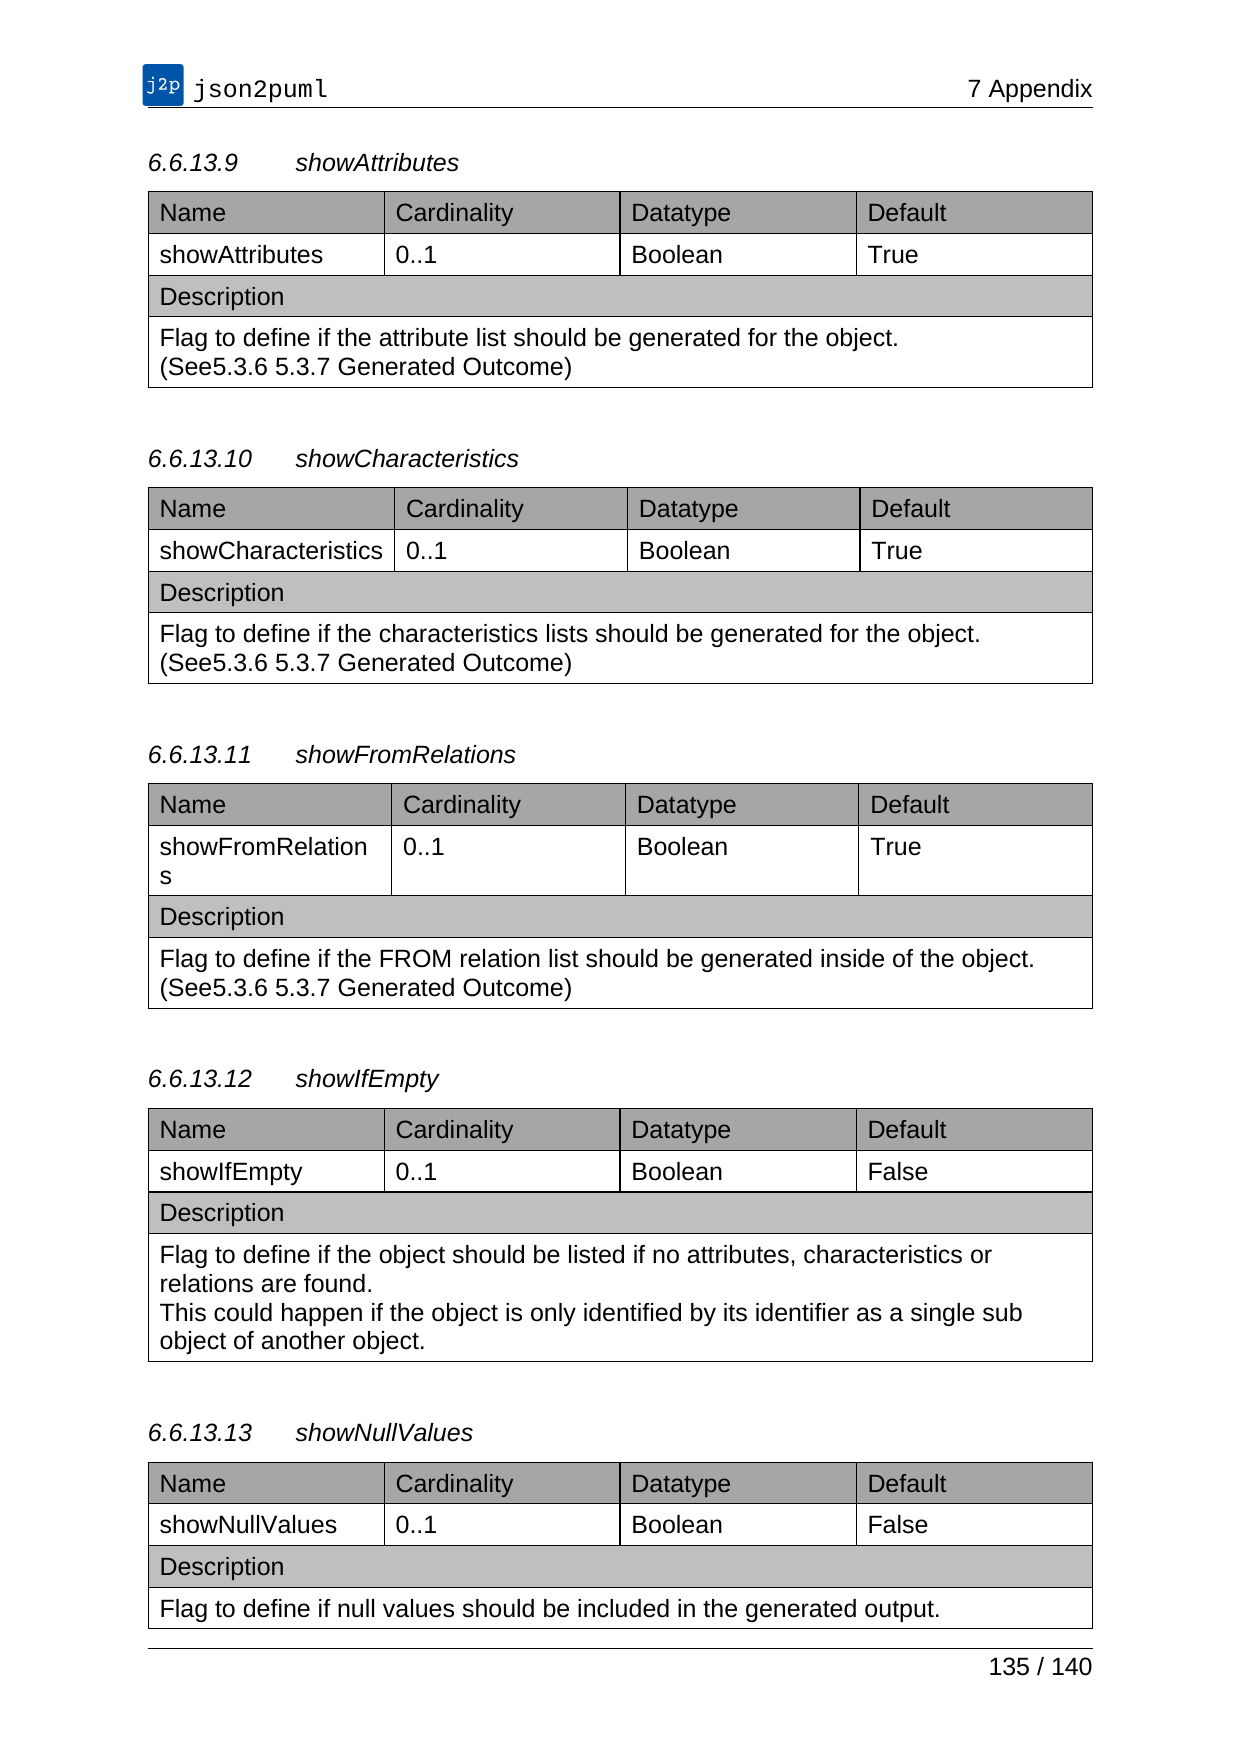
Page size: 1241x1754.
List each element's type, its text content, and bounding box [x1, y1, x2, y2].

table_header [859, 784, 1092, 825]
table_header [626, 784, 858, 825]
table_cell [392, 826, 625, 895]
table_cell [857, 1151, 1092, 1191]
subtitle showFromRelations [148, 740, 1093, 768]
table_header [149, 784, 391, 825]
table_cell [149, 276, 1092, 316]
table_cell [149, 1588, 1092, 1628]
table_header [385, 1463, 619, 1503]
subtitle showCharacteristics [148, 444, 1093, 472]
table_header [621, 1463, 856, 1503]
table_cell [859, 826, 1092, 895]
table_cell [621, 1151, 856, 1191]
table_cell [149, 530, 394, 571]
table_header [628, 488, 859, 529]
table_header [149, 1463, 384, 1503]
subtitle showIfEmpty [148, 1064, 1093, 1093]
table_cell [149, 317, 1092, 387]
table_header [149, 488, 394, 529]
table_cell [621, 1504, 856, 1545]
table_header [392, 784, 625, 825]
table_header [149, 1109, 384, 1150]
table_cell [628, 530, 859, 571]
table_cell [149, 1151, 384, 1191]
subtitle showNullValues [148, 1418, 1093, 1447]
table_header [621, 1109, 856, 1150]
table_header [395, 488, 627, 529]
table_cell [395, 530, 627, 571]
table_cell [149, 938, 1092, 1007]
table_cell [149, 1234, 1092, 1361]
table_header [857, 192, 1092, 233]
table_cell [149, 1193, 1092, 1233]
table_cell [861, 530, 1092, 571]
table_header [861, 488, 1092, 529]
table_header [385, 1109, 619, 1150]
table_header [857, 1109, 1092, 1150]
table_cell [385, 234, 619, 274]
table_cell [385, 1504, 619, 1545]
subtitle showAttributes [148, 148, 1093, 176]
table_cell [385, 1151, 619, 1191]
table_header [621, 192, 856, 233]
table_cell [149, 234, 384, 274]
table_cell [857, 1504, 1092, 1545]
picture [142, 64, 184, 106]
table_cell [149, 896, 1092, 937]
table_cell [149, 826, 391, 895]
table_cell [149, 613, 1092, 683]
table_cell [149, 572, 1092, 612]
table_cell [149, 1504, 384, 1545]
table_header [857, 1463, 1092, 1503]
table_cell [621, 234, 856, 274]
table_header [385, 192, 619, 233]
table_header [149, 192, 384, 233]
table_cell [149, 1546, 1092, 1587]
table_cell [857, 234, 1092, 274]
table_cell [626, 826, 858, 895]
